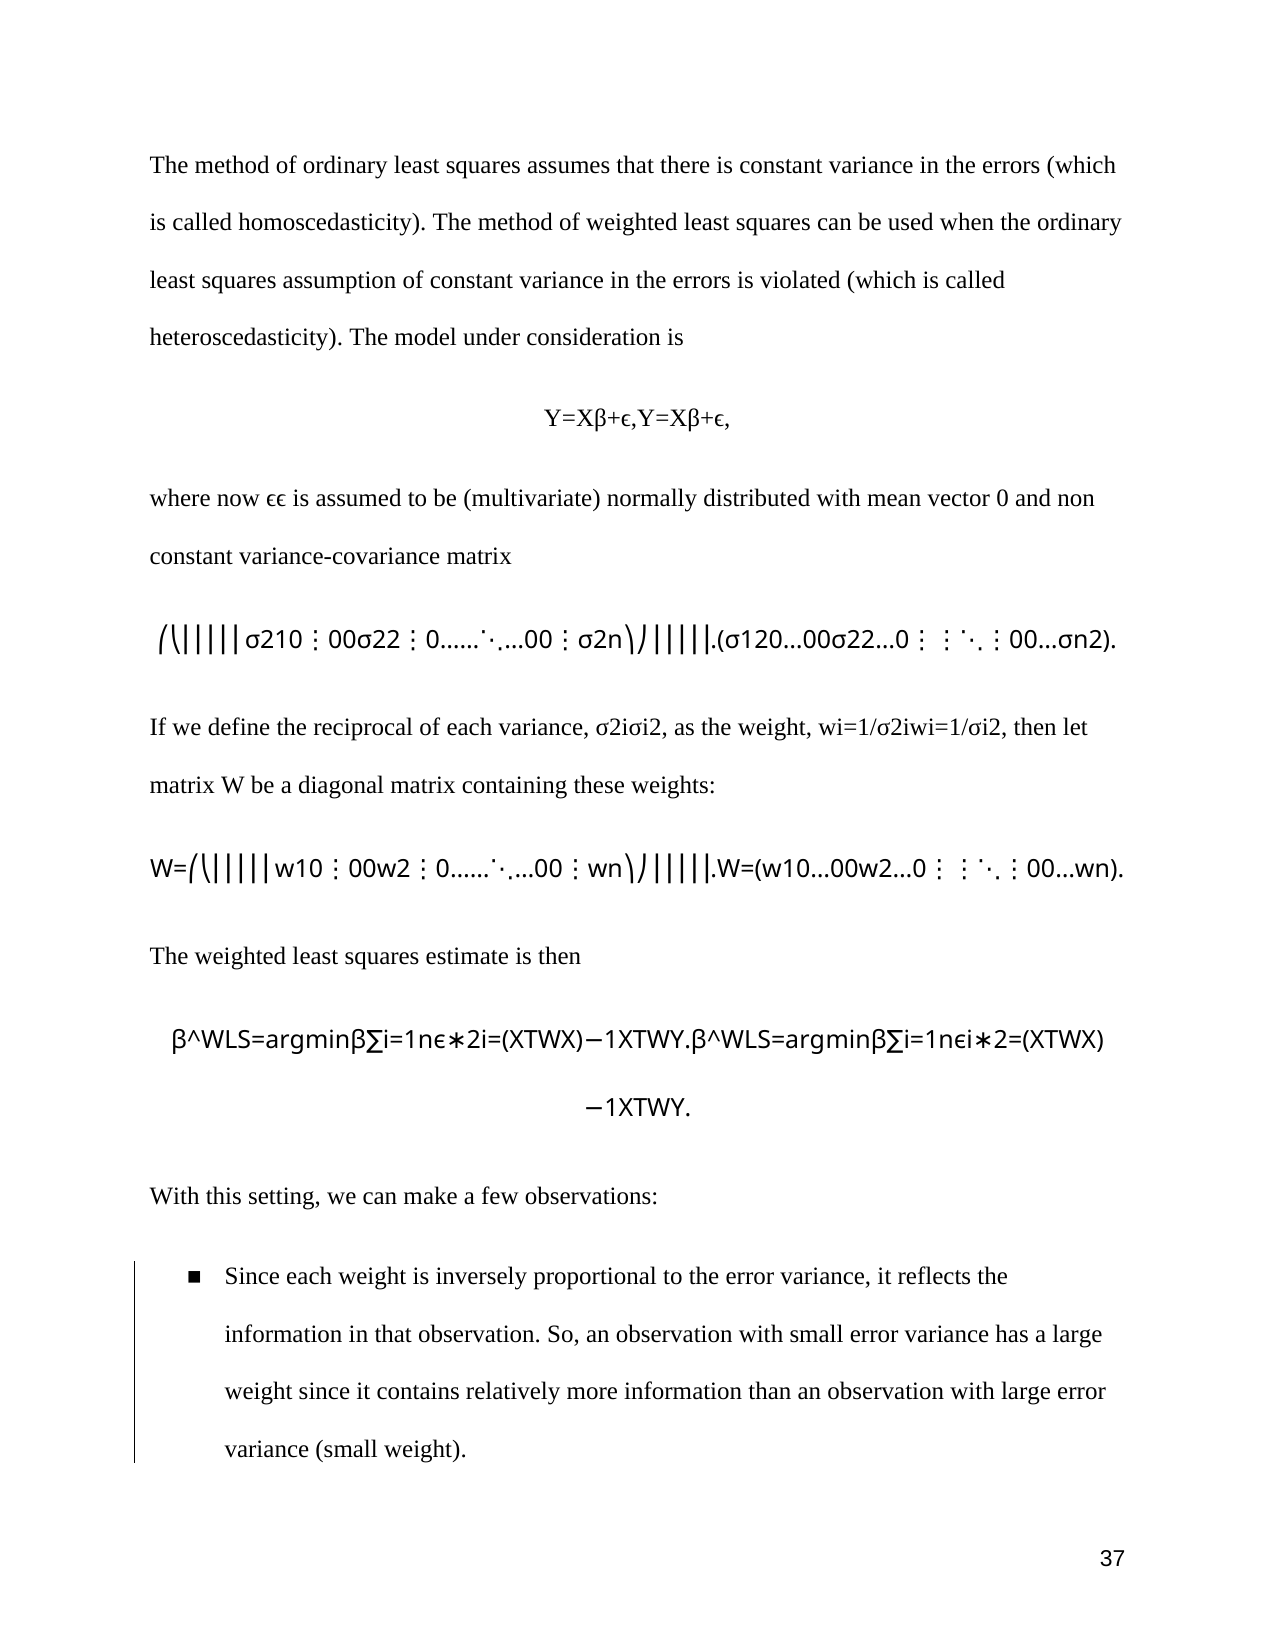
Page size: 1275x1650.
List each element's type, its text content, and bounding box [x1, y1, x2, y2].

text W=⎛⎝⎜⎜⎜⎜⎜w10⋮00w2⋮0……⋱…00⋮wn⎞⎠⎟⎟⎟⎟⎟.W=(w10…00w2…0⋮⋮⋱⋮00…wn). [149, 850, 1125, 884]
text where now ϵϵ is assumed to be (multivariate) normally distributed with mean vector 0 and non constant variance-covariance matrix [149, 483, 1125, 569]
text The weighted least squares estimate is then [149, 941, 1125, 970]
text The method of ordinary least squares assumes that there is constant variance in the errors (which is called homoscedasticity). The method of weighted least squares can be used when the ordinary least squares assumption of constant variance in the errors is violated (which is called heteroscedasticity). The model under consideration is [149, 150, 1125, 351]
text ⎛⎝⎜⎜⎜⎜⎜σ210⋮00σ22⋮0……⋱…00⋮σ2n⎞⎠⎟⎟⎟⎟⎟.(σ120…00σ22…0⋮⋮⋱⋮00…σn2). [149, 621, 1125, 655]
text Y=Xβ+ϵ,Y=Xβ+ϵ, [149, 403, 1125, 432]
text β^WLS=argminβ∑i=1nϵ∗2i=(XTWX)−1XTWY.β^WLS=arg⁡minβ∑i=1nϵi∗2=(XTWX)−1XTWY. [149, 1022, 1125, 1124]
text With this setting, we can make a few observations: [149, 1181, 1125, 1209]
text If we define the reciprocal of each variance, σ2iσi2, as the weight, wi=1/σ2iwi=1/σi2, then let matrix W be a diagonal matrix containing these weights: [149, 712, 1125, 798]
list Since each weight is inversely proportional to the error variance, it reflects the information in that observation. So, an observation with small error variance has a large weight since it contains relatively more information than an observation with large error variance (small weight). [187, 1261, 1125, 1462]
